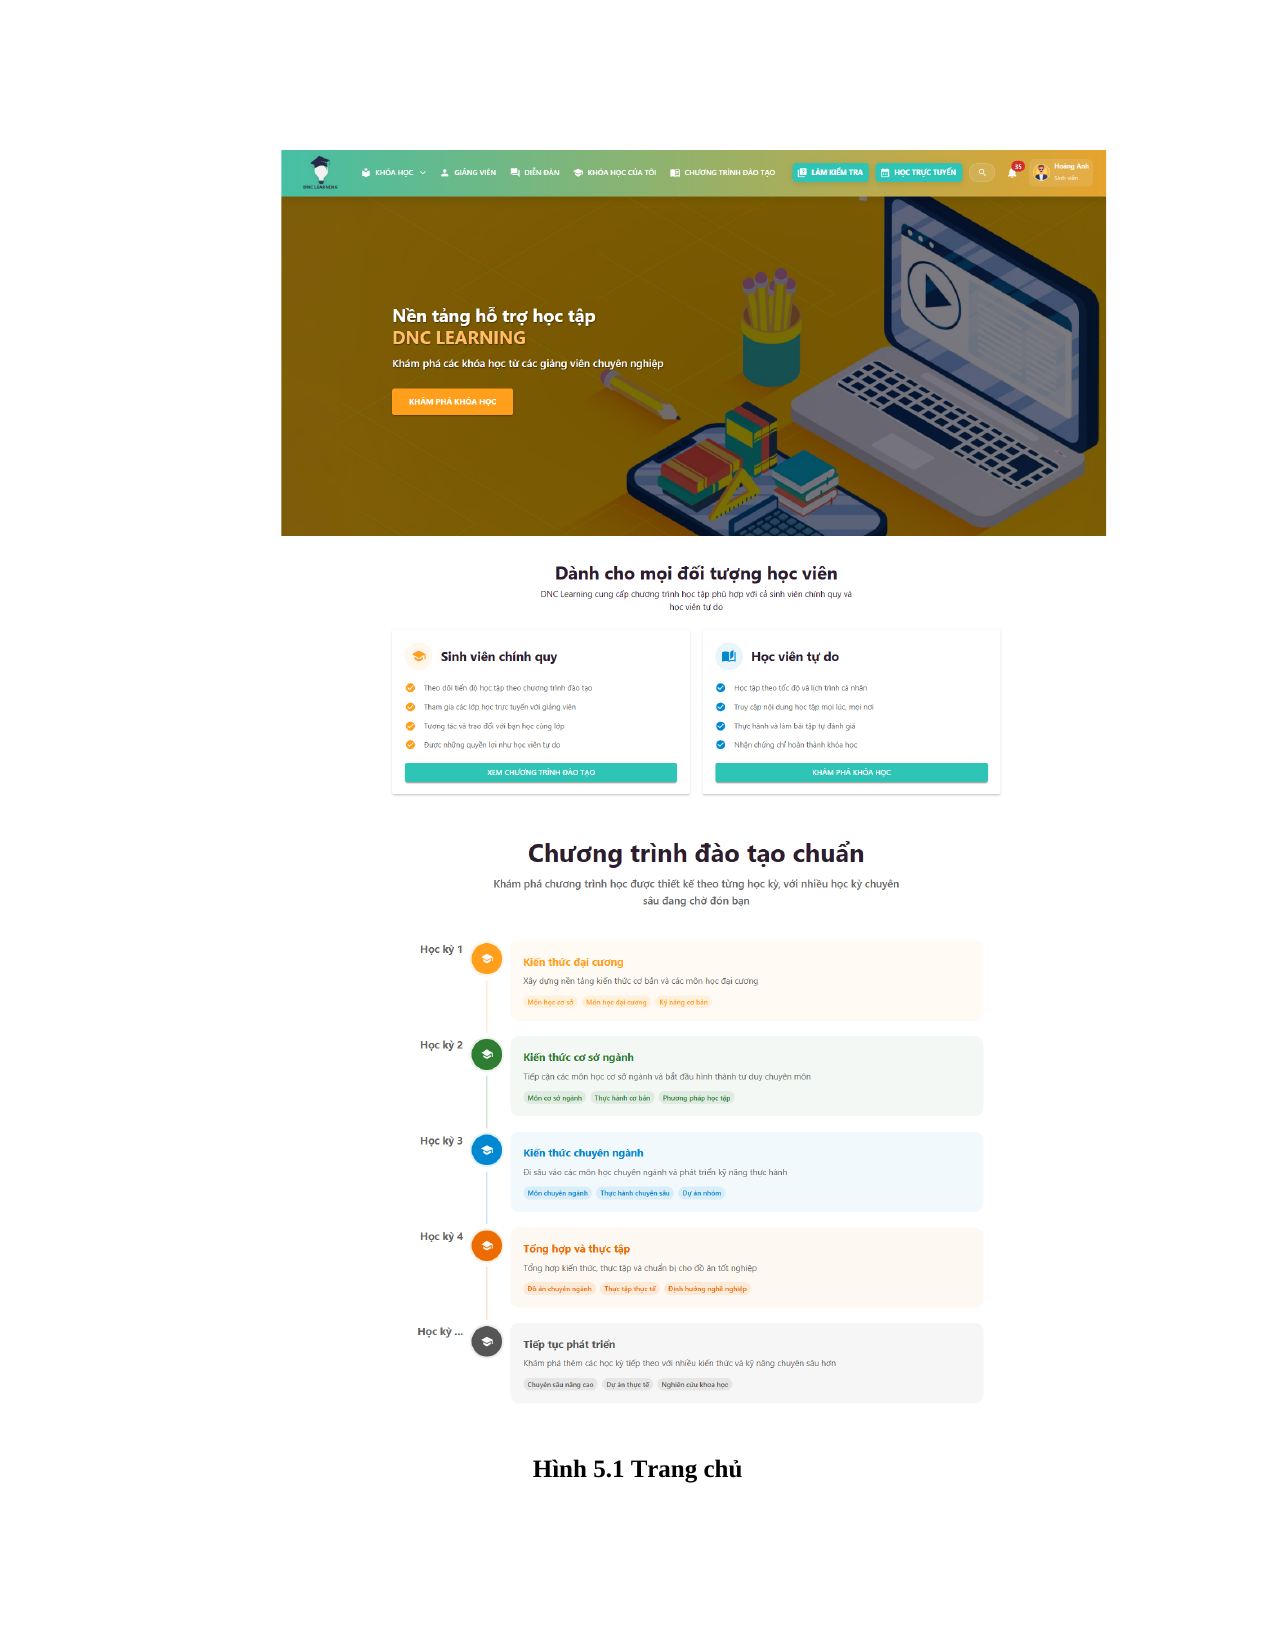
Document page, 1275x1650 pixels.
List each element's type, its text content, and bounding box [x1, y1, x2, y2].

text Hình 5.1 Trang chủ [187, 1454, 1087, 1483]
picture [281, 150, 1107, 1425]
